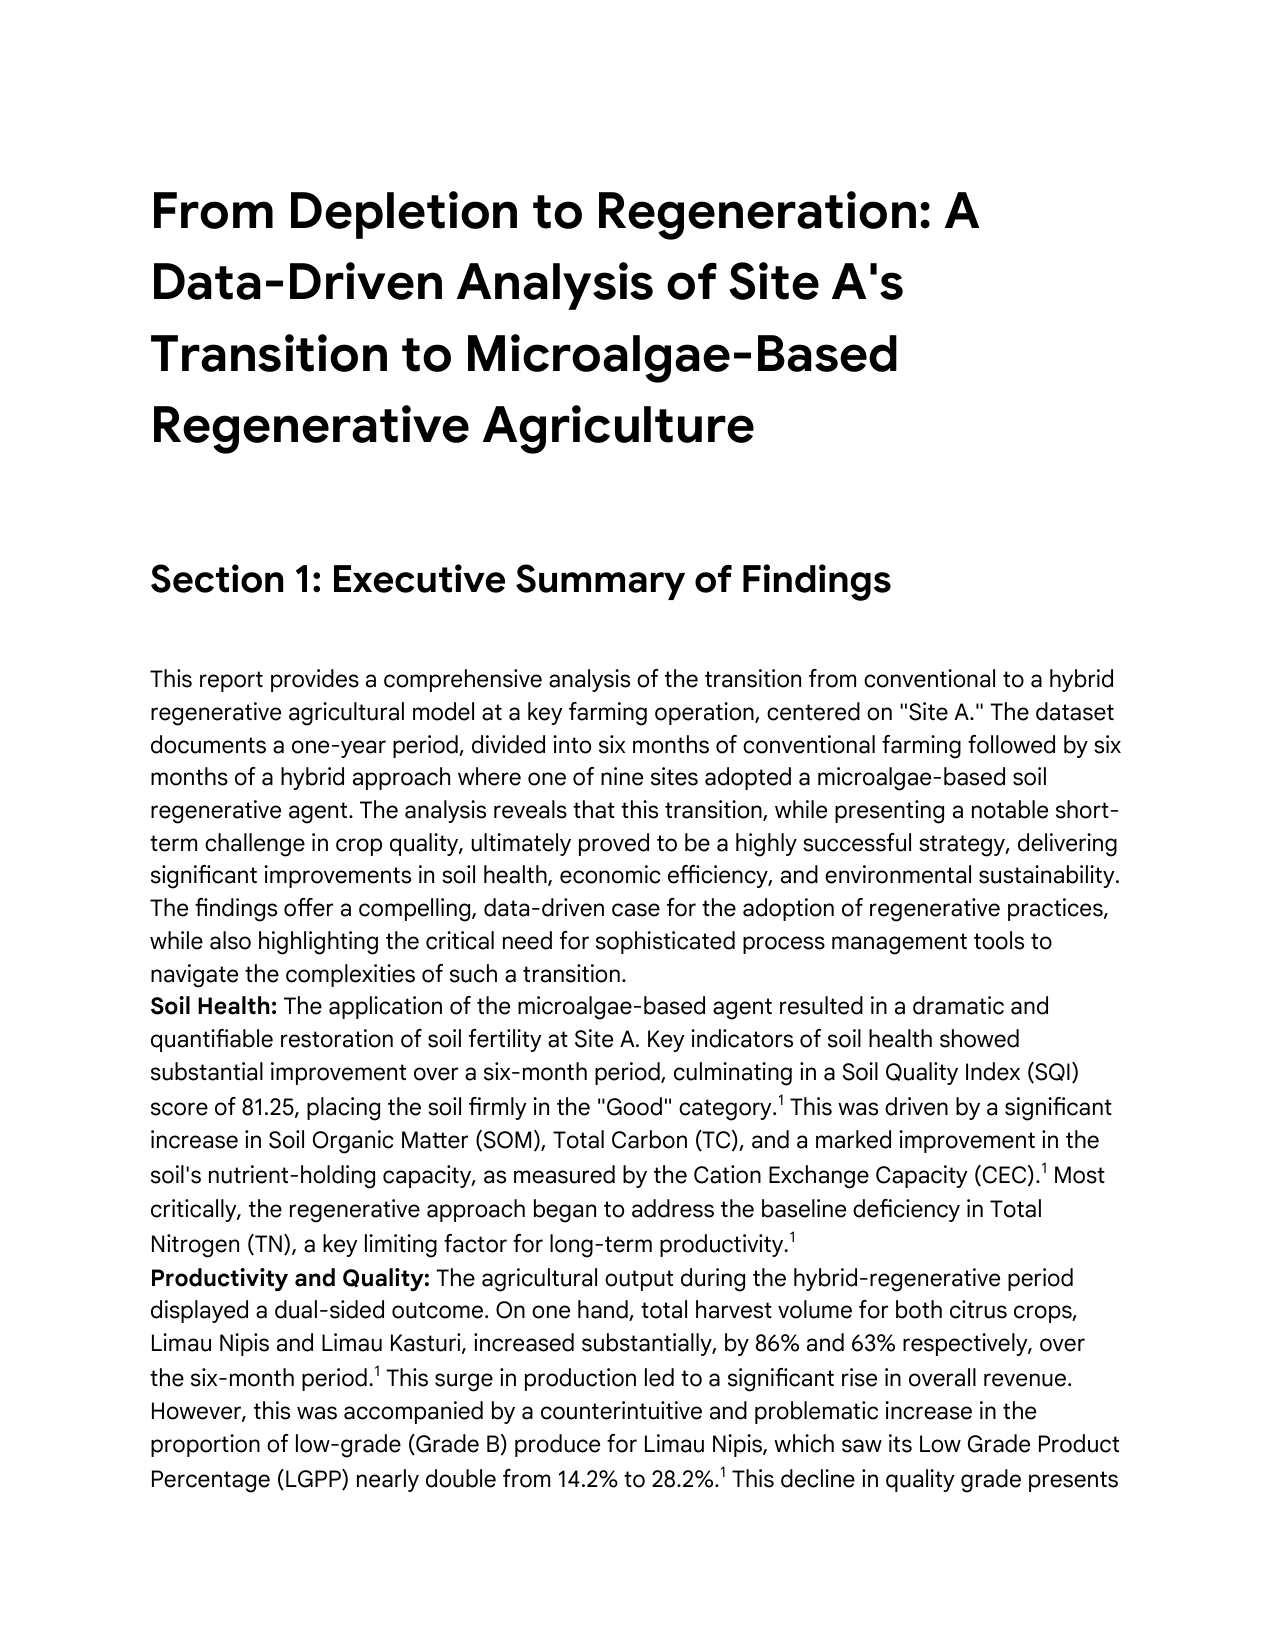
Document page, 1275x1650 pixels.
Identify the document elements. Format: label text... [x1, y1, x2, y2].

text Soil Health: The application of the microalgae-based agent resulted in a dramatic and quantifiable restoration of soil fertility at Site A. Key indicators of soil health showed substantial improvement over a six-month period, culminating in a Soil Quality Index (SQI) score of 81.25, placing the soil firmly in the "Good" category.1 This was driven by a significant increase in Soil Organic Matter (SOM), Total Carbon (TC), and a marked improvement in the soil's nutrient-holding capacity, as measured by the Cation Exchange Capacity (CEC).1 Most critically, the regenerative approach began to address the baseline deficiency in Total Nitrogen (TN), a key limiting factor for long-term productivity.1 [150, 993, 1125, 1259]
subtitle Section 1: Executive Summary of Findings [150, 556, 1125, 603]
subtitle From Depletion to Regeneration: A Data-Driven Analysis of Site A's Transition to Microalgae-Based Regenerative Agriculture [150, 180, 1125, 457]
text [150, 1264, 1125, 1495]
text This report provides a comprehensive analysis of the transition from conventional to a hybrid regenerative agricultural model at a key farming operation, centered on "Site A." The dataset documents a one-year period, divided into six months of conventional farming followed by six months of a hybrid approach where one of nine sites adopted a microalgae-based soil regenerative agent. The analysis reveals that this transition, while presenting a notable short-term challenge in crop quality, ultimately proved to be a highly successful strategy, delivering significant improvements in soil health, economic efficiency, and environmental sustainability. The findings offer a compelling, data-driven case for the adoption of regenerative practices, while also highlighting the critical need for sophisticated process management tools to navigate the complexities of such a transition. [150, 666, 1125, 989]
